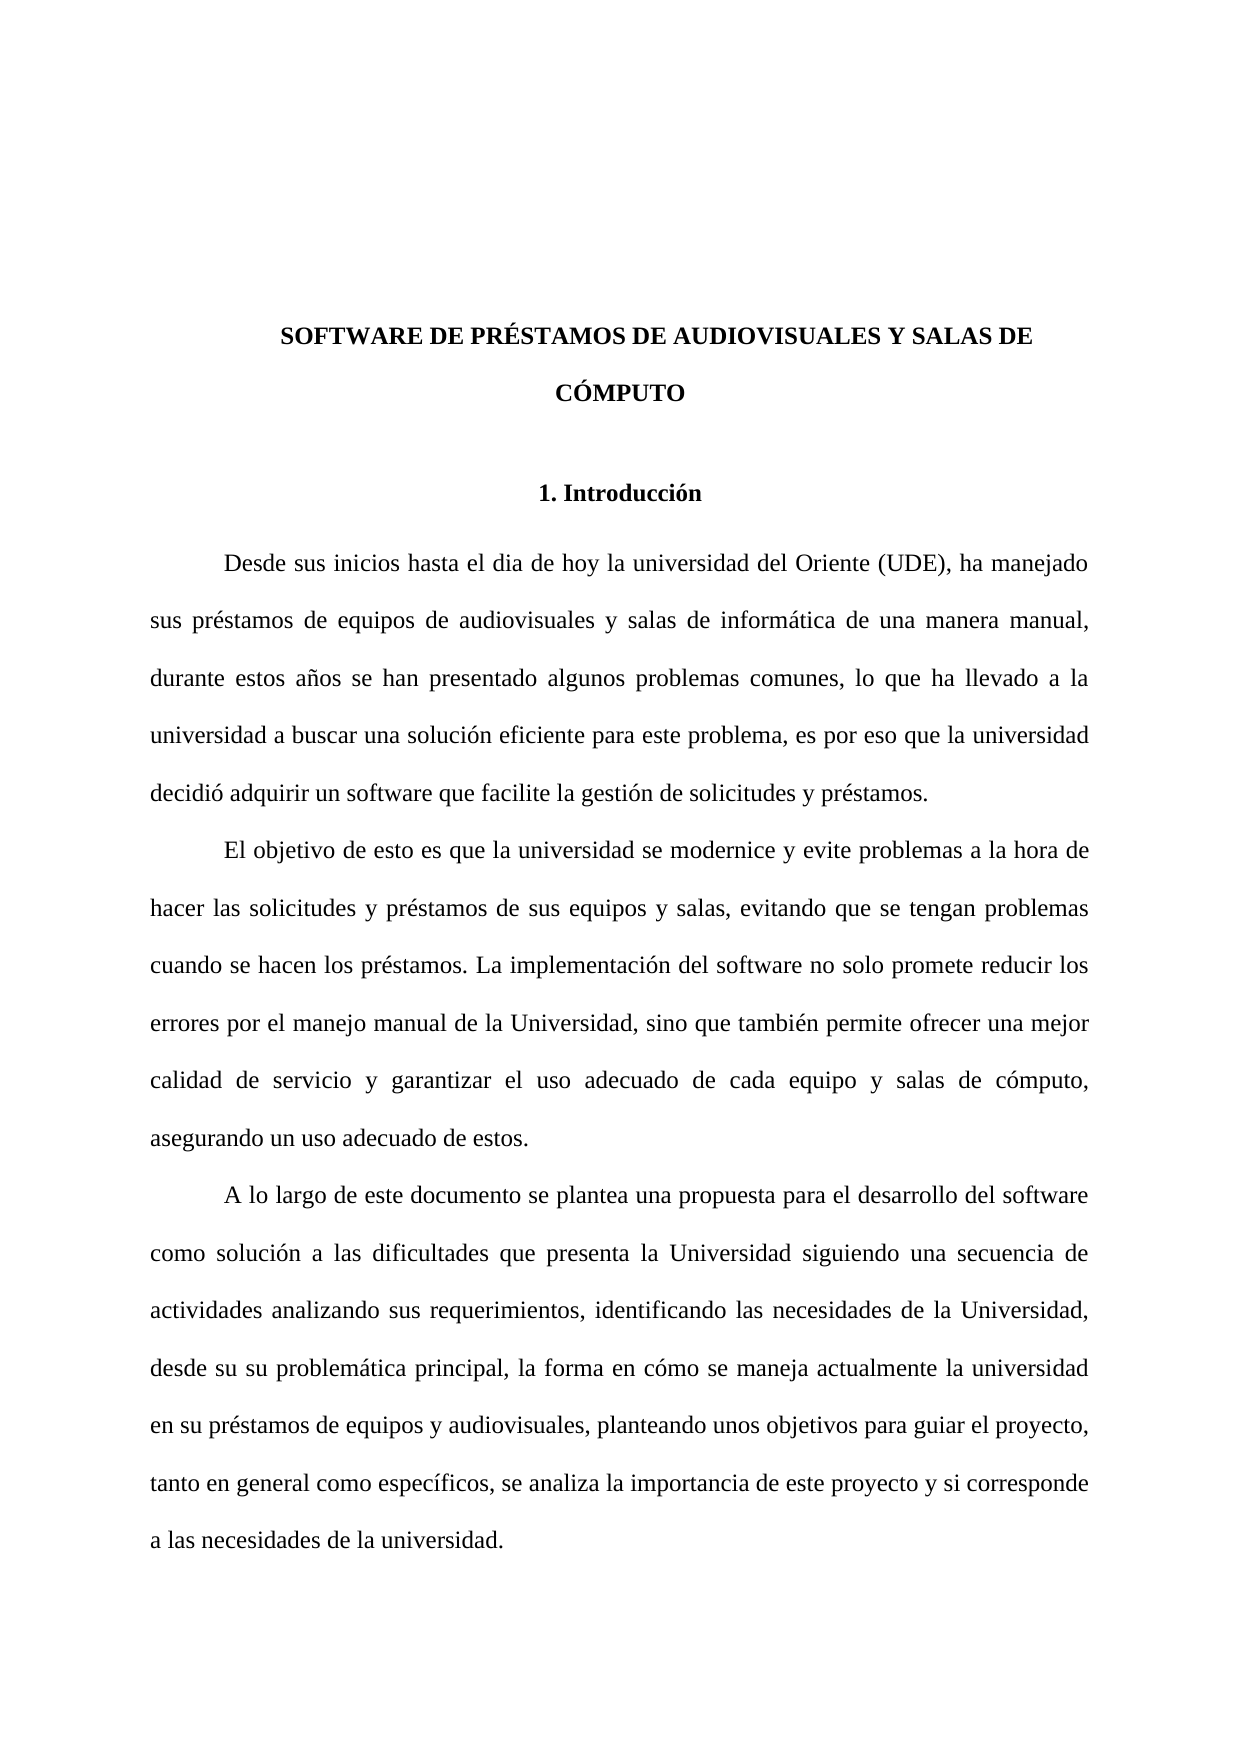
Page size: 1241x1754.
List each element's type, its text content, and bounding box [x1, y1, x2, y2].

subtitle 1. Introducción [150, 478, 1090, 506]
text El objetivo de esto es que la universidad se modernice y evite problemas a la hora de hacer las solicitudes y préstamos de sus equipos y salas, evitando que se tengan problemas cuando se hacen los préstamos. La implementación del software no solo promete reducir los errores por el manejo manual de la Universidad, sino que también permite ofrecer una mejor calidad de servicio y garantizar el uso adecuado de cada equipo y salas de cómputo, asegurando un uso adecuado de estos. [150, 835, 1090, 1151]
text A lo largo de este documento se plantea una propuesta para el desarrollo del software como solución a las dificultades que presenta la Universidad siguiendo una secuencia de actividades analizando sus requerimientos, identificando las necesidades de la Universidad, desde su su problemática principal, la forma en cómo se maneja actualmente la universidad en su préstamos de equipos y audiovisuales, planteando unos objetivos para guiar el proyecto, tanto en general como específicos, se analiza la importancia de este proyecto y si corresponde a las necesidades de la universidad. [150, 1180, 1090, 1554]
text Desde sus inicios hasta el dia de hoy la universidad del Oriente (UDE), ha manejado sus préstamos de equipos de audiovisuales y salas de informática de una manera manual, durante estos años se han presentado algunos problemas comunes, lo que ha llevado a la universidad a buscar una solución eficiente para este problema, es por eso que la universidad decidió adquirir un software que facilite la gestión de solicitudes y préstamos. [150, 548, 1090, 806]
subtitle SOFTWARE DE PRÉSTAMOS DE AUDIOVISUALES Y SALAS DE CÓMPUTO [150, 321, 1090, 407]
